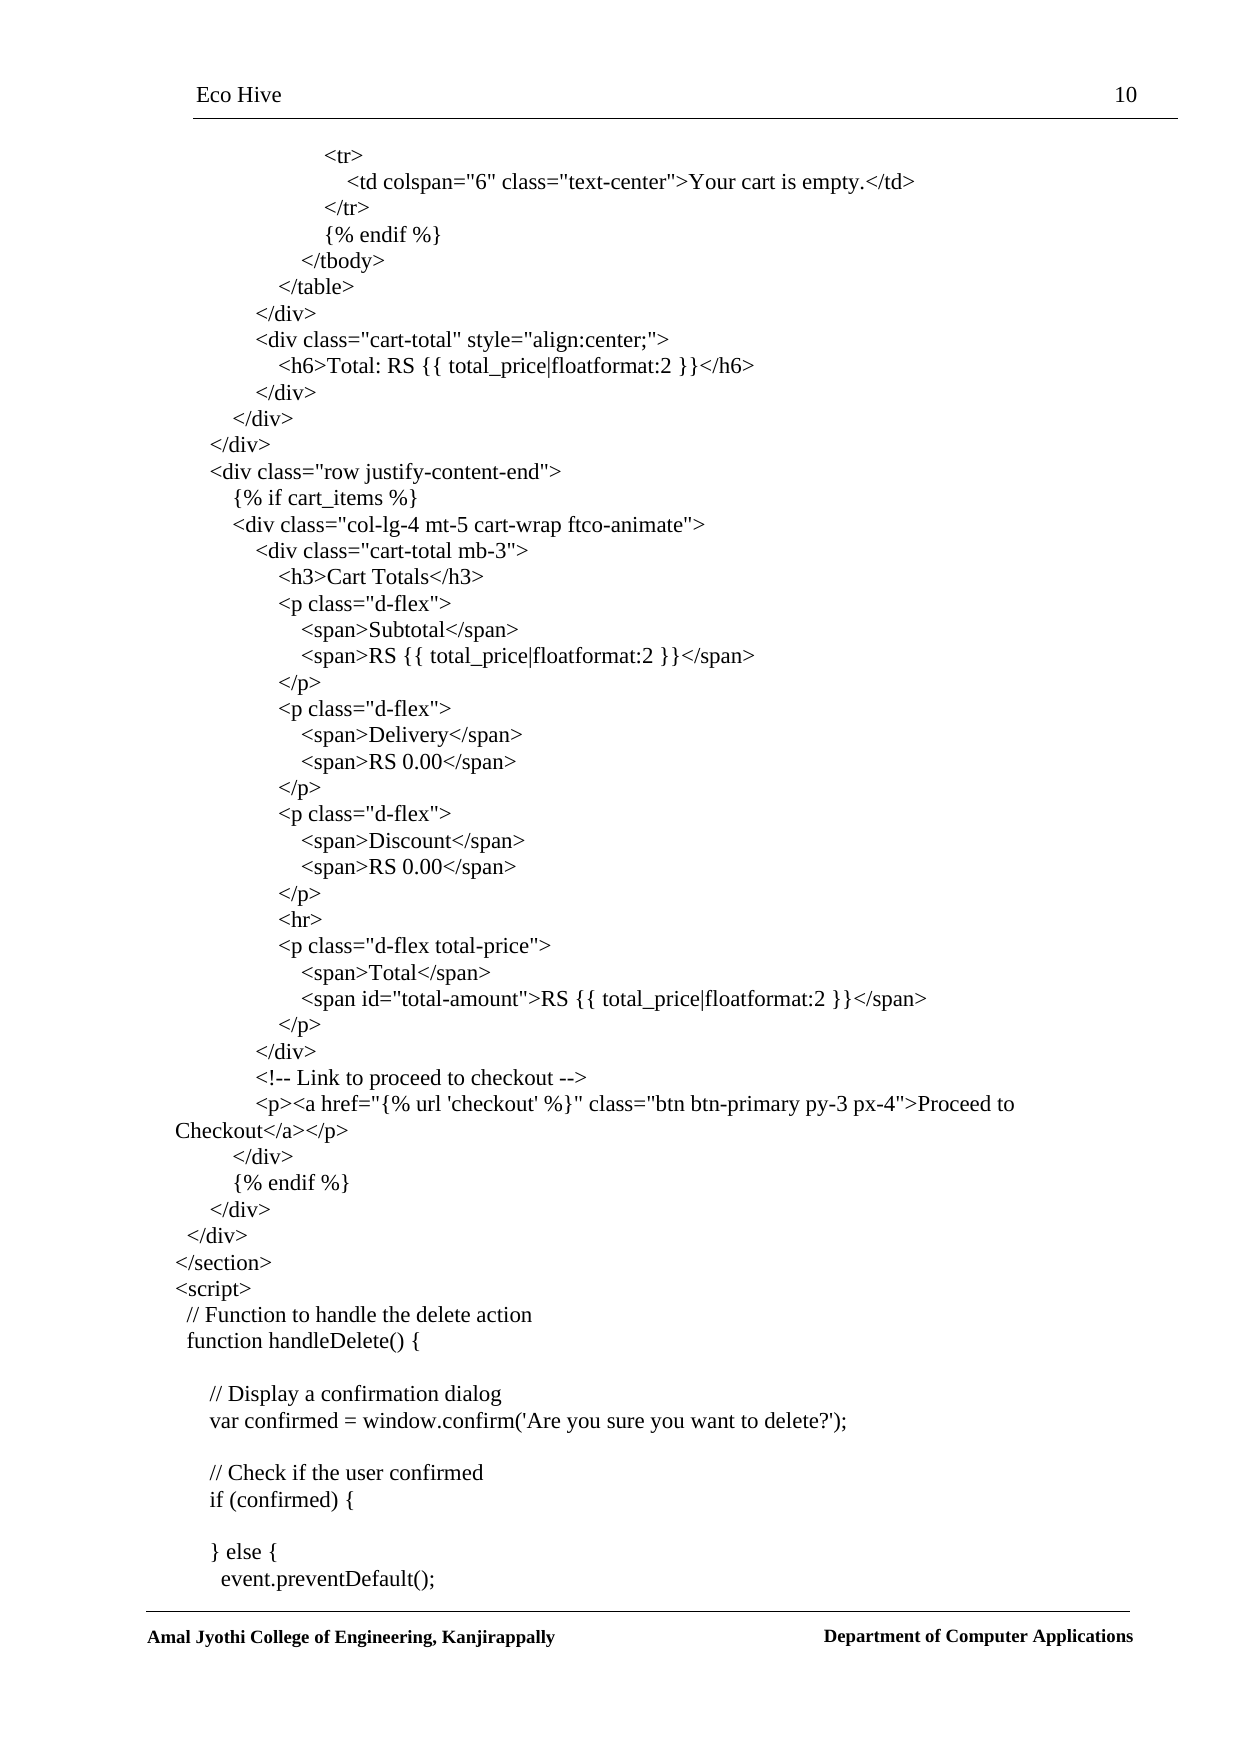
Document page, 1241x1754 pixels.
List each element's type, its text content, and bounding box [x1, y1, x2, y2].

text <div class="cart-total" style="align:center;"> [175, 326, 1102, 352]
text </p> [175, 669, 1102, 695]
text <script> [175, 1275, 1102, 1301]
text </div> [175, 1038, 1102, 1064]
text </div> [175, 379, 1102, 405]
text </div> [175, 300, 1102, 326]
text <span>RS 0.00</span> [175, 748, 1102, 774]
text // Display a confirmation dialog [175, 1380, 1102, 1407]
text // Function to handle the delete action [175, 1301, 1102, 1328]
text </tr> [175, 194, 1102, 221]
text <hr> [175, 906, 1102, 932]
text {% endif %} [175, 1169, 1102, 1196]
text {% endif %} [175, 221, 1102, 247]
text <!-- Link to proceed to checkout --> [175, 1064, 1102, 1090]
text <h6>Total: RS {{ total_price|floatformat:2 }}</h6> [175, 352, 1102, 379]
text <span id="total-amount">RS {{ total_price|floatformat:2 }}</span> [175, 985, 1102, 1011]
text <p><a href="{% url 'checkout' %}" class="btn btn-primary py-3 px-4">Proceed to Checkout</a></p> [175, 1090, 1102, 1143]
text </div> [175, 1222, 1102, 1248]
text <p class="d-flex total-price"> [175, 932, 1102, 959]
text </p> [175, 774, 1102, 801]
text </section> [175, 1248, 1102, 1275]
text </div> [175, 1143, 1102, 1169]
text <div class="cart-total mb-3"> [175, 537, 1102, 563]
text <p class="d-flex"> [175, 590, 1102, 616]
text <p class="d-flex"> [175, 695, 1102, 721]
text </p> [175, 1011, 1102, 1038]
text } else { [175, 1538, 1102, 1565]
text event.preventDefault(); [175, 1565, 1102, 1591]
text if (confirmed) { [175, 1486, 1102, 1512]
text </div> [175, 432, 1102, 458]
text <tr> [175, 142, 1102, 168]
text </table> [175, 273, 1102, 300]
text <span>Total</span> [175, 959, 1102, 985]
text <td colspan="6" class="text-center">Your cart is empty.</td> [175, 168, 1102, 194]
text <span>Subtotal</span> [175, 616, 1102, 642]
text </div> [175, 1196, 1102, 1222]
text </tbody> [175, 247, 1102, 273]
text <div class="col-lg-4 mt-5 cart-wrap ftco-animate"> [175, 511, 1102, 537]
text <div class="row justify-content-end"> [175, 458, 1102, 484]
text var confirmed = window.confirm('Are you sure you want to delete?'); [175, 1407, 1102, 1433]
text {% if cart_items %} [175, 484, 1102, 511]
text <p class="d-flex"> [175, 801, 1102, 827]
text <span>Delivery</span> [175, 721, 1102, 748]
text <span>RS 0.00</span> [175, 853, 1102, 879]
text <span>RS {{ total_price|floatformat:2 }}</span> [175, 642, 1102, 669]
text </div> [175, 405, 1102, 432]
text // Check if the user confirmed [175, 1459, 1102, 1486]
text </p> [175, 879, 1102, 906]
text <span>Discount</span> [175, 827, 1102, 853]
text <h3>Cart Totals</h3> [175, 563, 1102, 590]
text function handleDelete() { [175, 1328, 1102, 1354]
